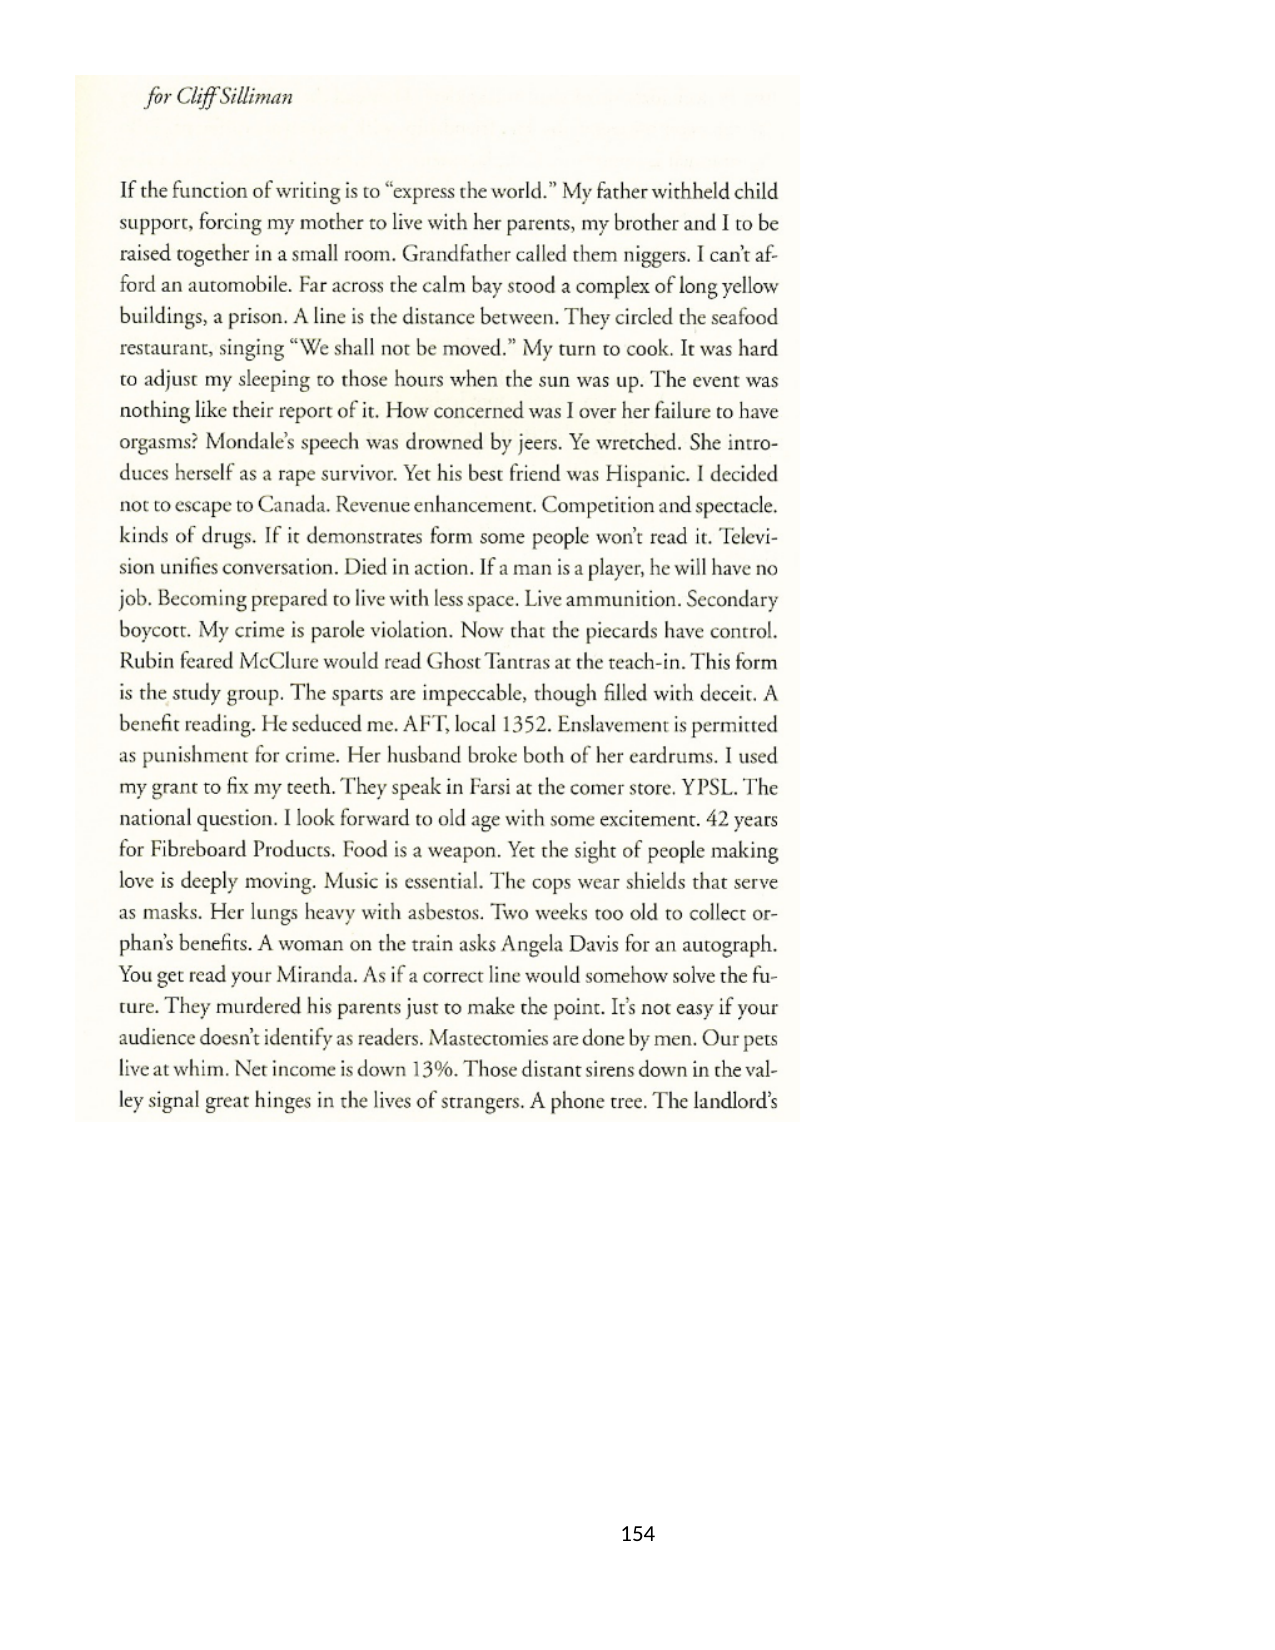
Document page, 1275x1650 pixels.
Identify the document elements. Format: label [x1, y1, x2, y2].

picture [75, 75, 800, 1122]
